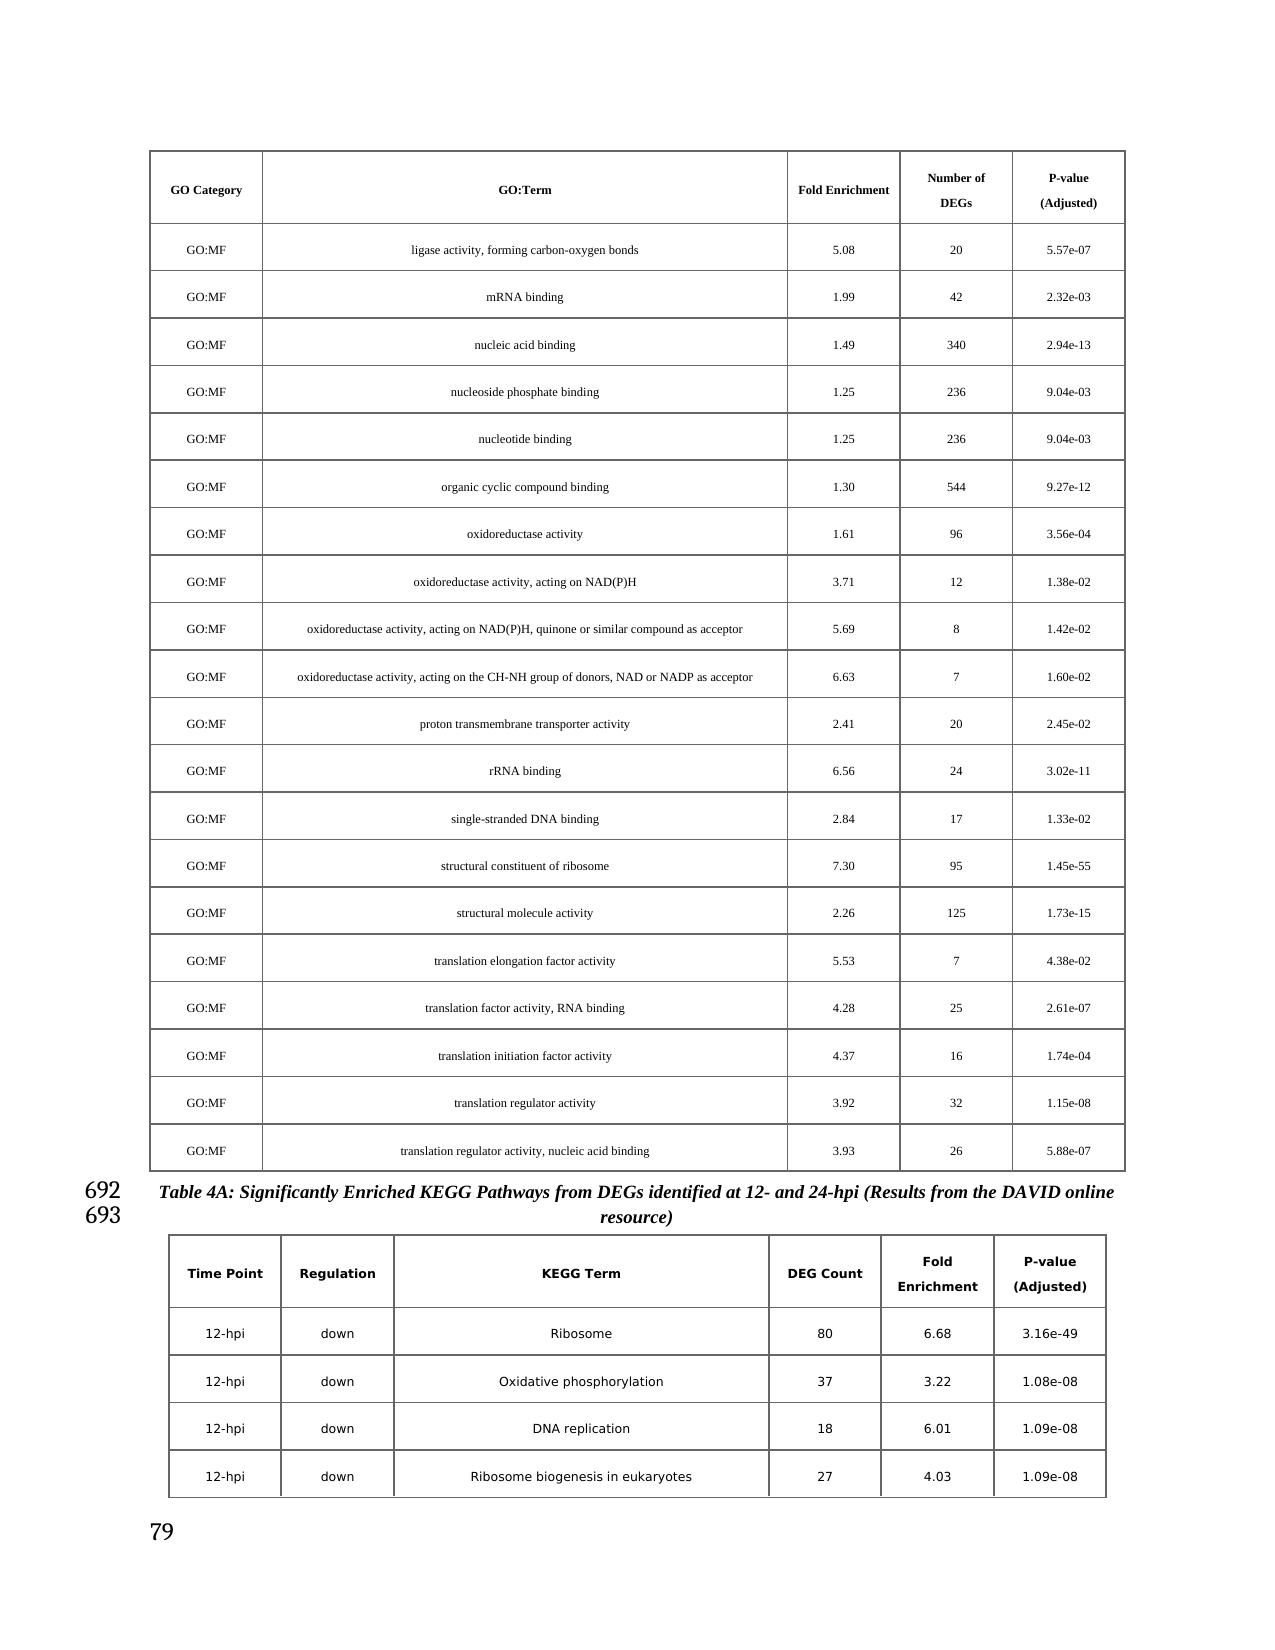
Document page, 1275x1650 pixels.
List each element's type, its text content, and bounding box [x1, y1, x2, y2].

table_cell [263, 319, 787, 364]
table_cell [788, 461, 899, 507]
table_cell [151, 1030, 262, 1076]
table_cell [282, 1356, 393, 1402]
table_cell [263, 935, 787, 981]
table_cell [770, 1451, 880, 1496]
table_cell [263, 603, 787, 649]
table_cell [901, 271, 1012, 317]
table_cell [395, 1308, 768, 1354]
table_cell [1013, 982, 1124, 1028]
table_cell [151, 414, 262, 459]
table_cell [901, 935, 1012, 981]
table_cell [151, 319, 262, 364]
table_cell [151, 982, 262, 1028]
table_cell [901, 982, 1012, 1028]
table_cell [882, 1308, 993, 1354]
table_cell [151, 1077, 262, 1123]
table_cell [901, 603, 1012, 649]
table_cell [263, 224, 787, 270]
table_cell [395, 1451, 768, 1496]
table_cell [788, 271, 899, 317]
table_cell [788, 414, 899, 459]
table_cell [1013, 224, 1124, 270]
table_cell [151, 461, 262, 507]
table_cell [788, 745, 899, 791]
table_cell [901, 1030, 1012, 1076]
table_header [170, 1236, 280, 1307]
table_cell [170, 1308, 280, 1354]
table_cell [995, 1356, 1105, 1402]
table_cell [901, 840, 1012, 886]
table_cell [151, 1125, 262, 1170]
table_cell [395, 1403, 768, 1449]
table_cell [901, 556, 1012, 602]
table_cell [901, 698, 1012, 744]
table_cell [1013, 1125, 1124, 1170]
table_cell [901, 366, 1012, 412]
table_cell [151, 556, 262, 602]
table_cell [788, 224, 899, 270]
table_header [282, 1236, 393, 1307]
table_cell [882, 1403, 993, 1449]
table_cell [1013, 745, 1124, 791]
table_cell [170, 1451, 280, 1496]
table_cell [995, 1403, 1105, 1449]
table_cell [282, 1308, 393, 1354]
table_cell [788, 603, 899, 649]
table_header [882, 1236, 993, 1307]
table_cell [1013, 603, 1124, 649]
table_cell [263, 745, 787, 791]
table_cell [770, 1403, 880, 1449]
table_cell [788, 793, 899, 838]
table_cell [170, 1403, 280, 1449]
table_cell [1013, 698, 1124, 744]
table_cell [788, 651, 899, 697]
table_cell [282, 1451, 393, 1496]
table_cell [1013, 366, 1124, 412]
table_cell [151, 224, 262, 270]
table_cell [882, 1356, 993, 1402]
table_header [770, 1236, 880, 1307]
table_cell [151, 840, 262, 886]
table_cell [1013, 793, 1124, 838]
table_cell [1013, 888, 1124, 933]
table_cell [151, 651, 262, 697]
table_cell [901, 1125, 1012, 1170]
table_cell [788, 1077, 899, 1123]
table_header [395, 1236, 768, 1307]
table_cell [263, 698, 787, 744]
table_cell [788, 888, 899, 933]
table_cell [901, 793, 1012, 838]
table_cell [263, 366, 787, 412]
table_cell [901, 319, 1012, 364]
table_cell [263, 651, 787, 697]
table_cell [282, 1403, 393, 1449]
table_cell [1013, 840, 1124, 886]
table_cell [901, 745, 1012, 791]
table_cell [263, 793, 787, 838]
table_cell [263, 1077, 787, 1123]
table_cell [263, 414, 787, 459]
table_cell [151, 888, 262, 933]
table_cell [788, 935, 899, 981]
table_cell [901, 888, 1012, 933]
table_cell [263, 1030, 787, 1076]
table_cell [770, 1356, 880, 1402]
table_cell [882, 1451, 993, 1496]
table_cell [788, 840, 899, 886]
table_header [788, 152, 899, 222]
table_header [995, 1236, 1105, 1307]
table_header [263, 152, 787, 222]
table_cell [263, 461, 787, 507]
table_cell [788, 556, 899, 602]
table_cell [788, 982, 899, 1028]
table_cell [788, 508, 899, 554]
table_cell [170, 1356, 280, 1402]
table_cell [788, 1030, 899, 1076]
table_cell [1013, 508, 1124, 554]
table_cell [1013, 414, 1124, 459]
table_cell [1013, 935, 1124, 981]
text Table 4A: Significantly Enriched KEGG Pathways from DEGs identified at 12- and 24-hpi (Results from the DAVID online resource) [156, 1178, 1119, 1228]
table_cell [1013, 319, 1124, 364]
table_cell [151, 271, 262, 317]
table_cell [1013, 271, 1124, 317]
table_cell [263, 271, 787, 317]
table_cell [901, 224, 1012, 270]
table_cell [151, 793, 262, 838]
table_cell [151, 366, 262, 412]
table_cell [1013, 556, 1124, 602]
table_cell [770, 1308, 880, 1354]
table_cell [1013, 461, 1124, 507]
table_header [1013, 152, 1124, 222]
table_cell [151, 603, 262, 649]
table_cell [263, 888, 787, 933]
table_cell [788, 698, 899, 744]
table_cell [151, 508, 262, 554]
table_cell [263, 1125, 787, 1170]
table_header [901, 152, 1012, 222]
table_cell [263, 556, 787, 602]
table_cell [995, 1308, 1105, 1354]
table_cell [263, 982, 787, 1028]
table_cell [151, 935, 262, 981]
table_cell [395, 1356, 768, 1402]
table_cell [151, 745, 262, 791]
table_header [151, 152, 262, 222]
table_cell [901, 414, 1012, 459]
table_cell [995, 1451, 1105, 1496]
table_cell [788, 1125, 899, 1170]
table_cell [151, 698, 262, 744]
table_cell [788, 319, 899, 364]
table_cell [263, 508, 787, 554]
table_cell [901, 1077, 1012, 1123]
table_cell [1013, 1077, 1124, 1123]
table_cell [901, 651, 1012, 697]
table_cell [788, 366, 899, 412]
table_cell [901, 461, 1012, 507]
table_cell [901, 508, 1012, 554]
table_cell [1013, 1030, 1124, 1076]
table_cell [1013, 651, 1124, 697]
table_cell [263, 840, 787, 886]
